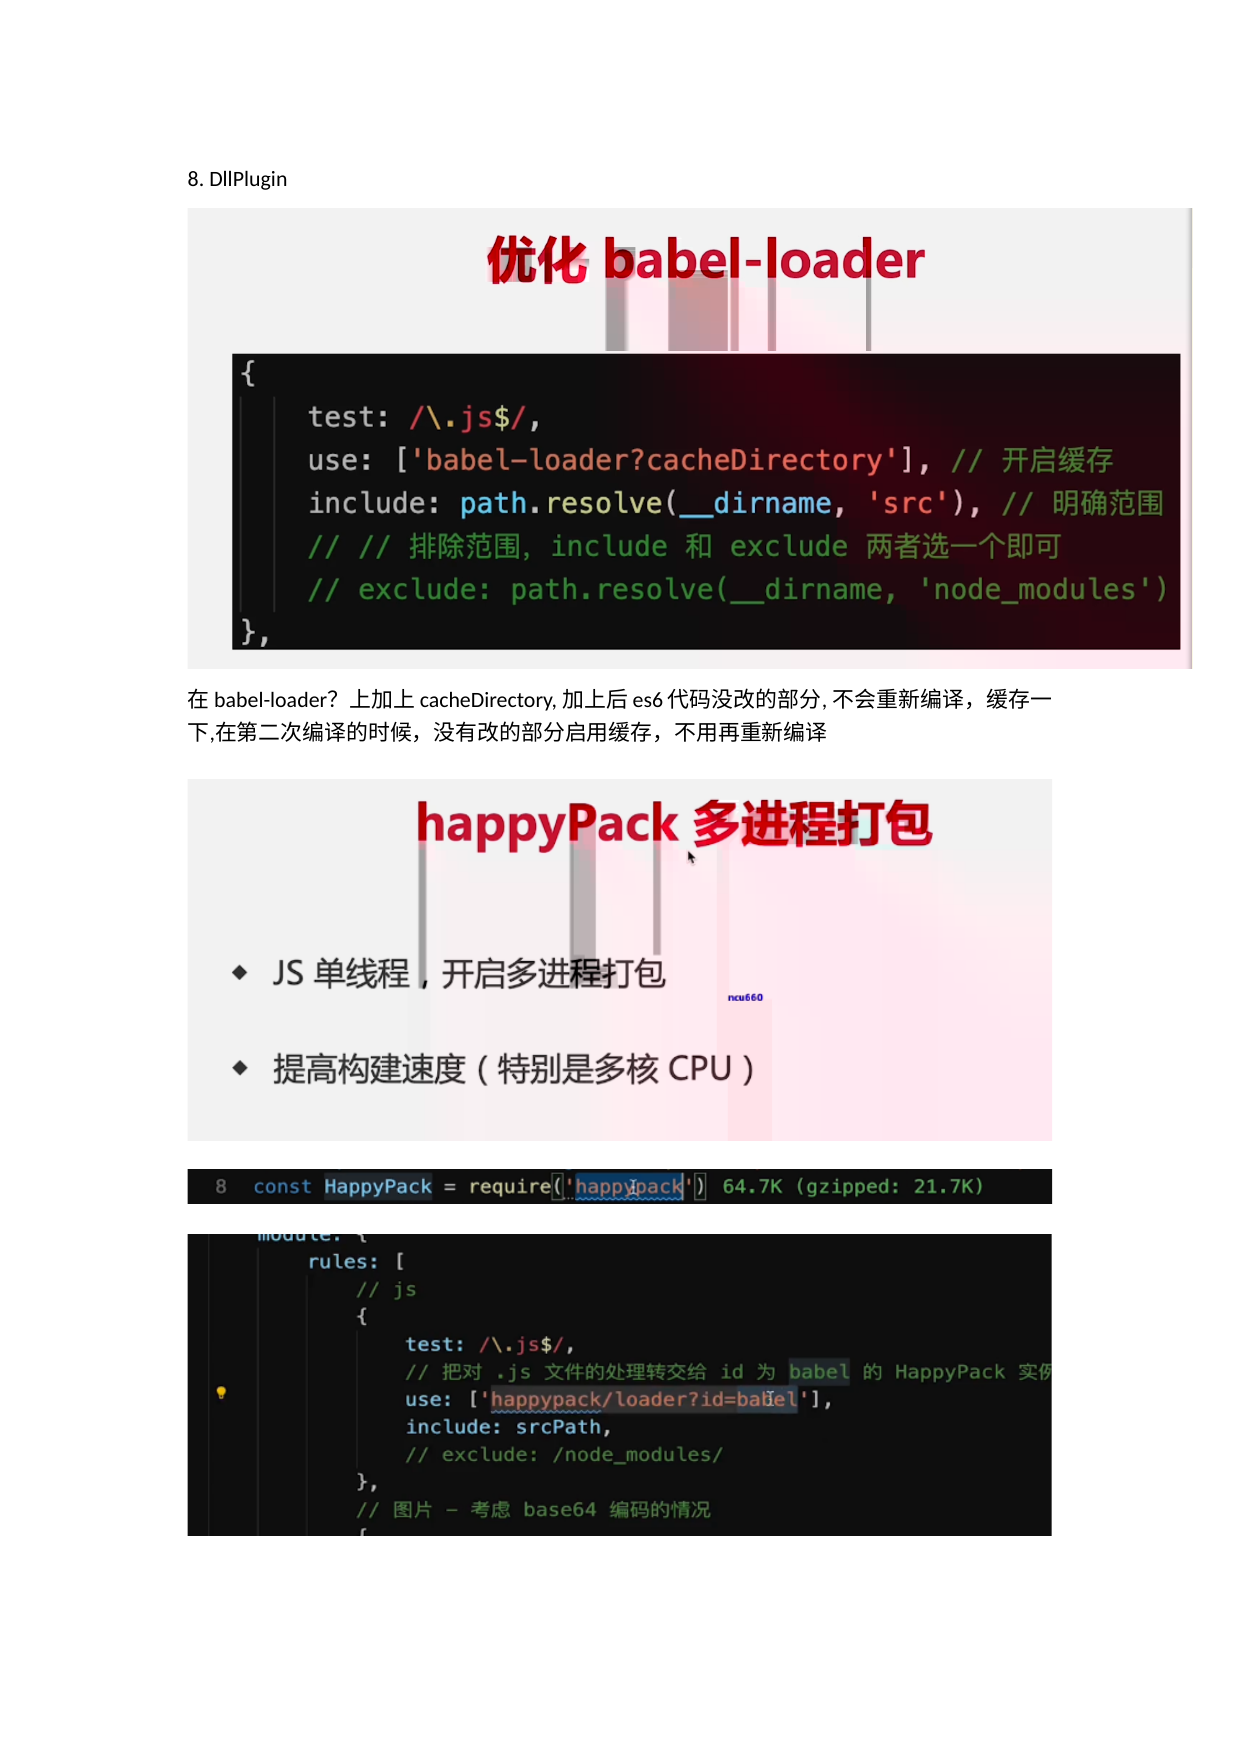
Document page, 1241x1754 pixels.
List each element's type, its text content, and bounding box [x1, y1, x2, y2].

picture [187, 1234, 1052, 1536]
picture [187, 208, 1193, 669]
picture [187, 1169, 1053, 1204]
list DllPlugin [187, 162, 1053, 194]
list 在babel-loader？上加上cacheDirectory, 加上后es6代码没改的部分, 不会重新编译，缓存一下,在第二次编译的时候，没有改的部分启用缓存，不用再重新编译 [187, 682, 1053, 747]
picture [187, 779, 1053, 1141]
